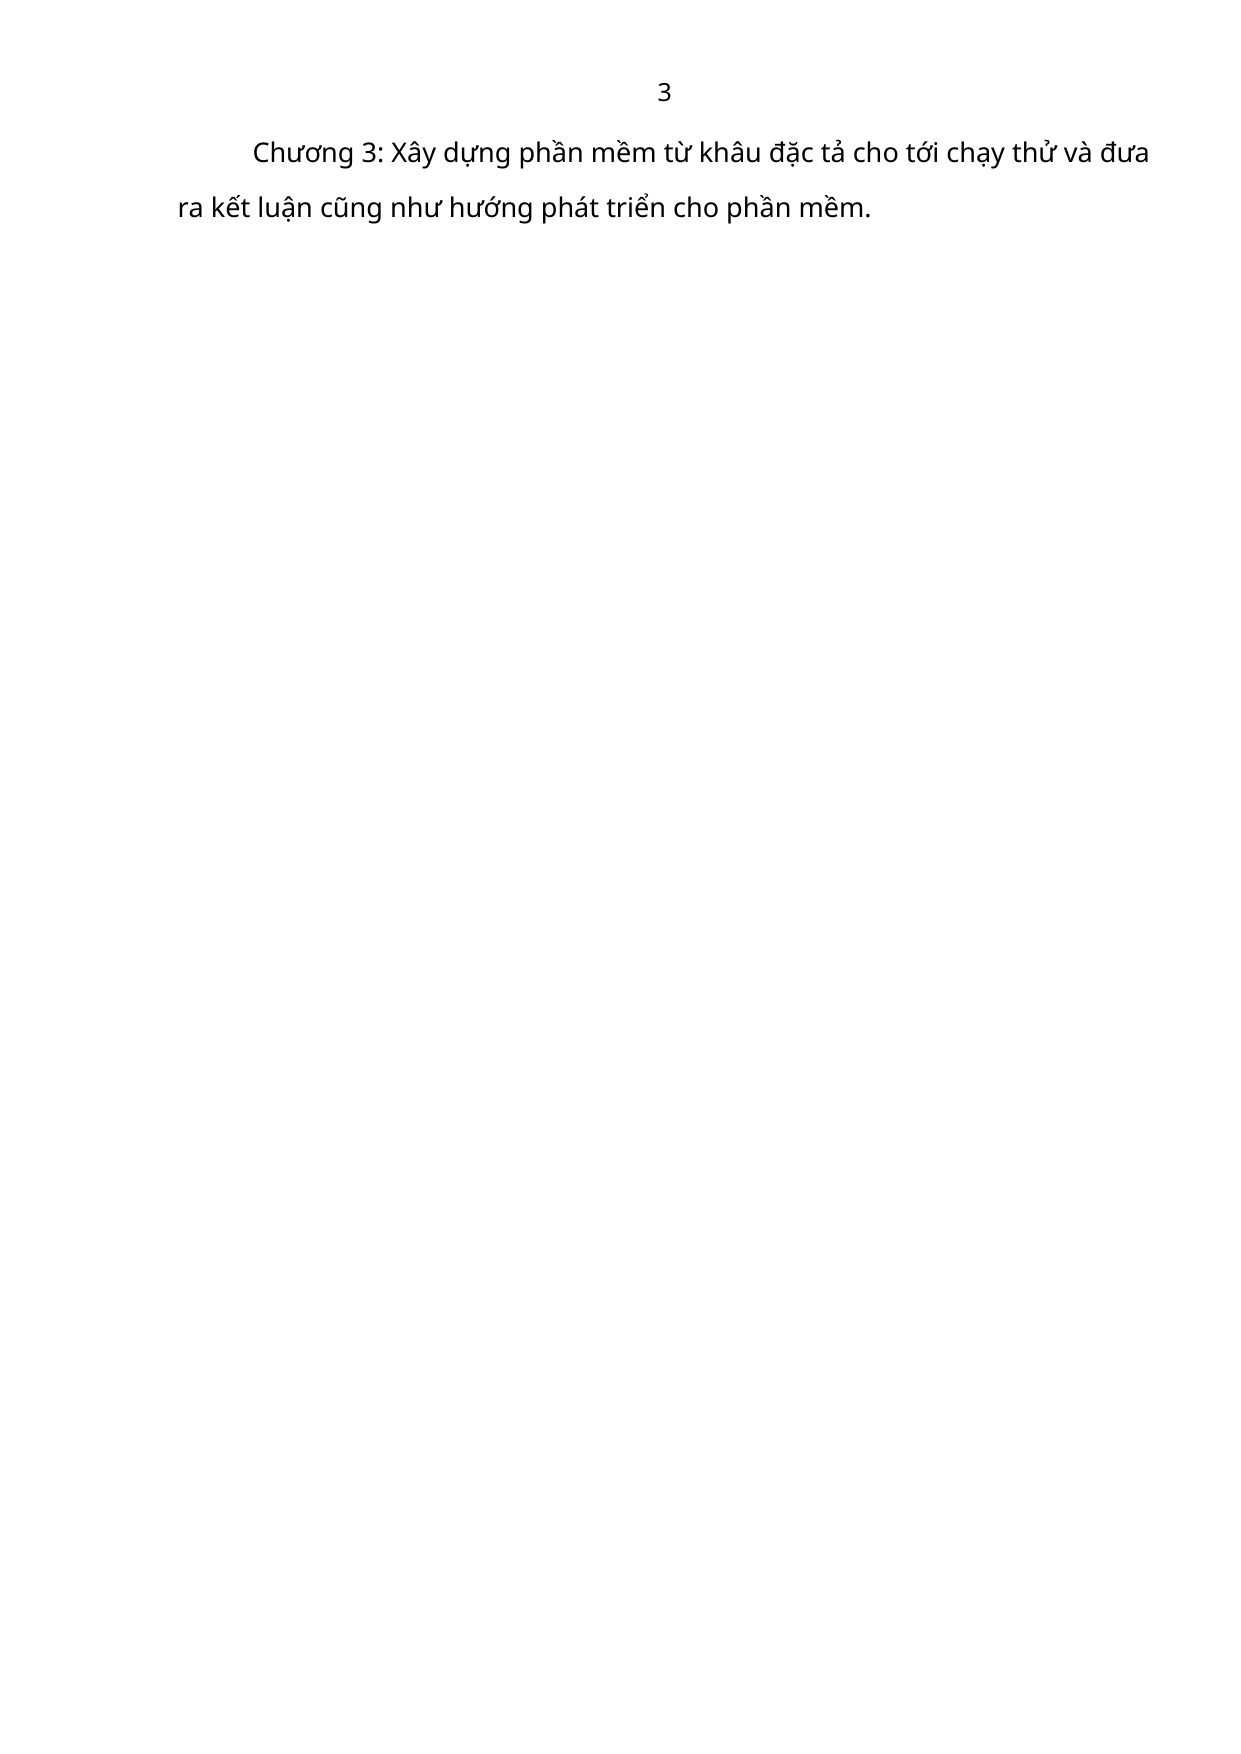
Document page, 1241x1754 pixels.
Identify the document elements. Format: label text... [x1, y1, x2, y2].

text Chương 3: Xây dựng phần mềm từ khâu đặc tả cho tới chạy thử và đưa ra kết luận cũng như hướng phát triển cho phần mềm. [177, 133, 1152, 225]
